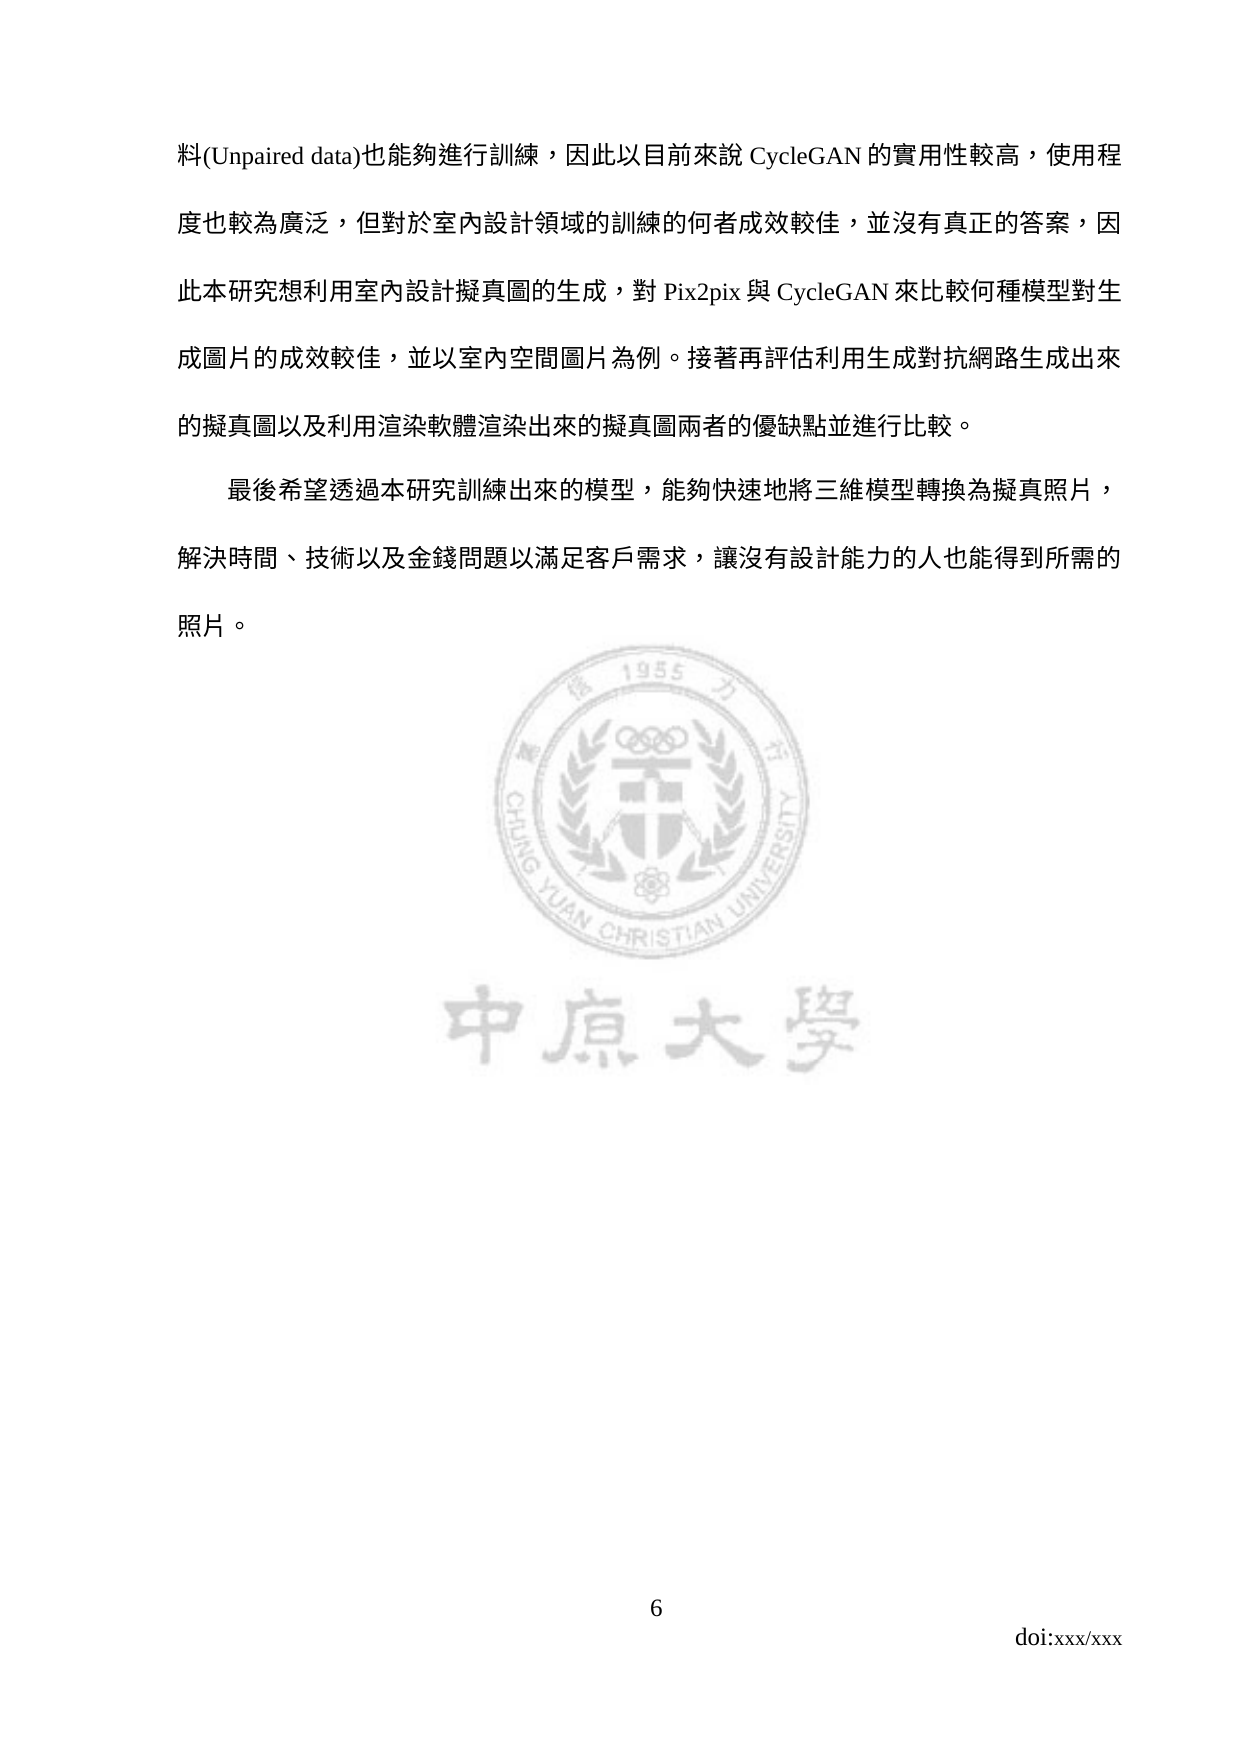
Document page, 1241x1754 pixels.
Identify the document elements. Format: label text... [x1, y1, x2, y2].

picture [420, 647, 879, 1085]
text 最後希望透過本研究訓練出來的模型，能夠快速地將三維模型轉換為擬真照片，解決時間、技術以及金錢問題以滿足客戶需求，讓沒有設計能力的人也能得到所需的照片。 [177, 466, 1122, 647]
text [177, 131, 1122, 448]
